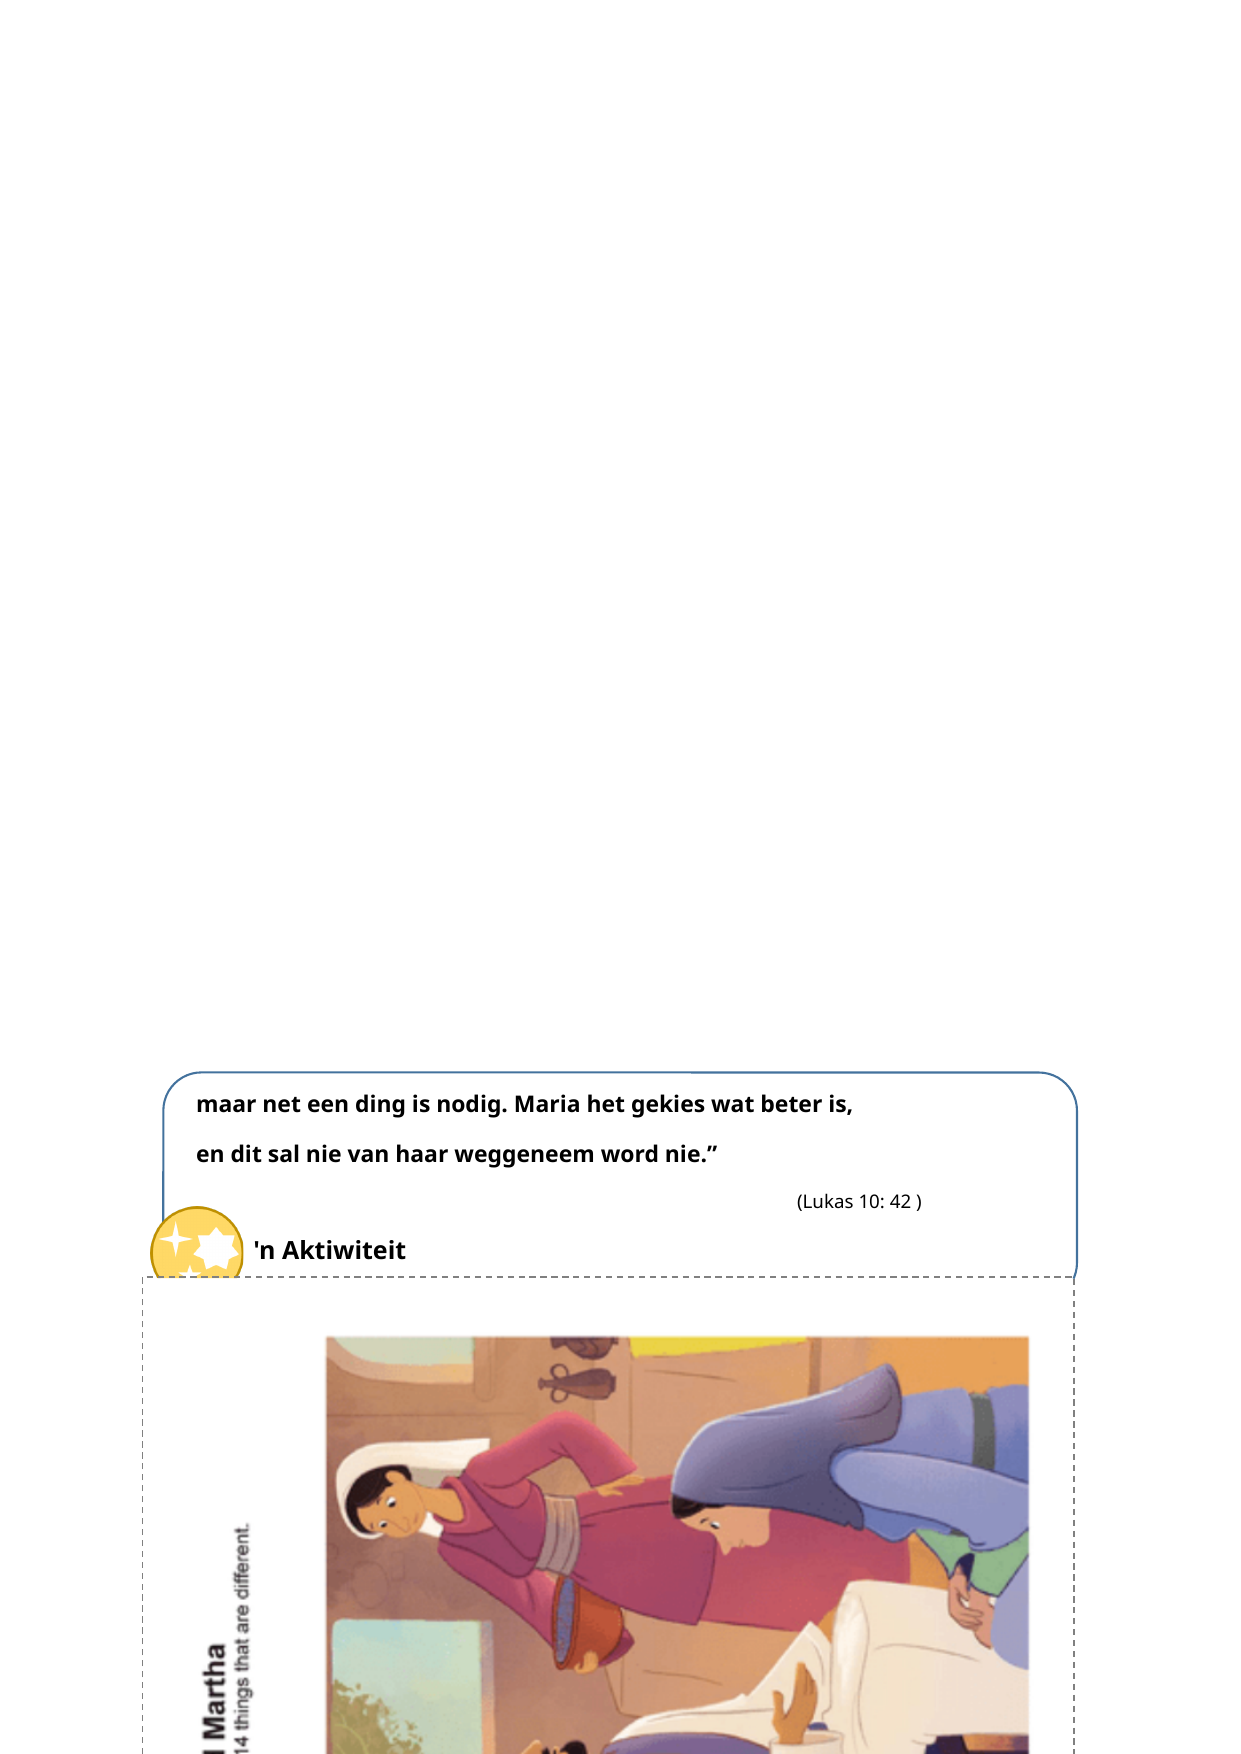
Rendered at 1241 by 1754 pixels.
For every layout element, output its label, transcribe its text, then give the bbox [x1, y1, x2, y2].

text en dit sal nie van haar weggeneem word nie.” [150, 1138, 1090, 1169]
text 'n Aktiwiteit [244, 1233, 1090, 1267]
text maar net een ding is nodig. Maria het gekies wat beter is, [150, 1088, 1090, 1119]
picture [150, 1206, 244, 1278]
picture [145, 1279, 1074, 1754]
text (Lukas 10: 42 ) [150, 1188, 1090, 1214]
